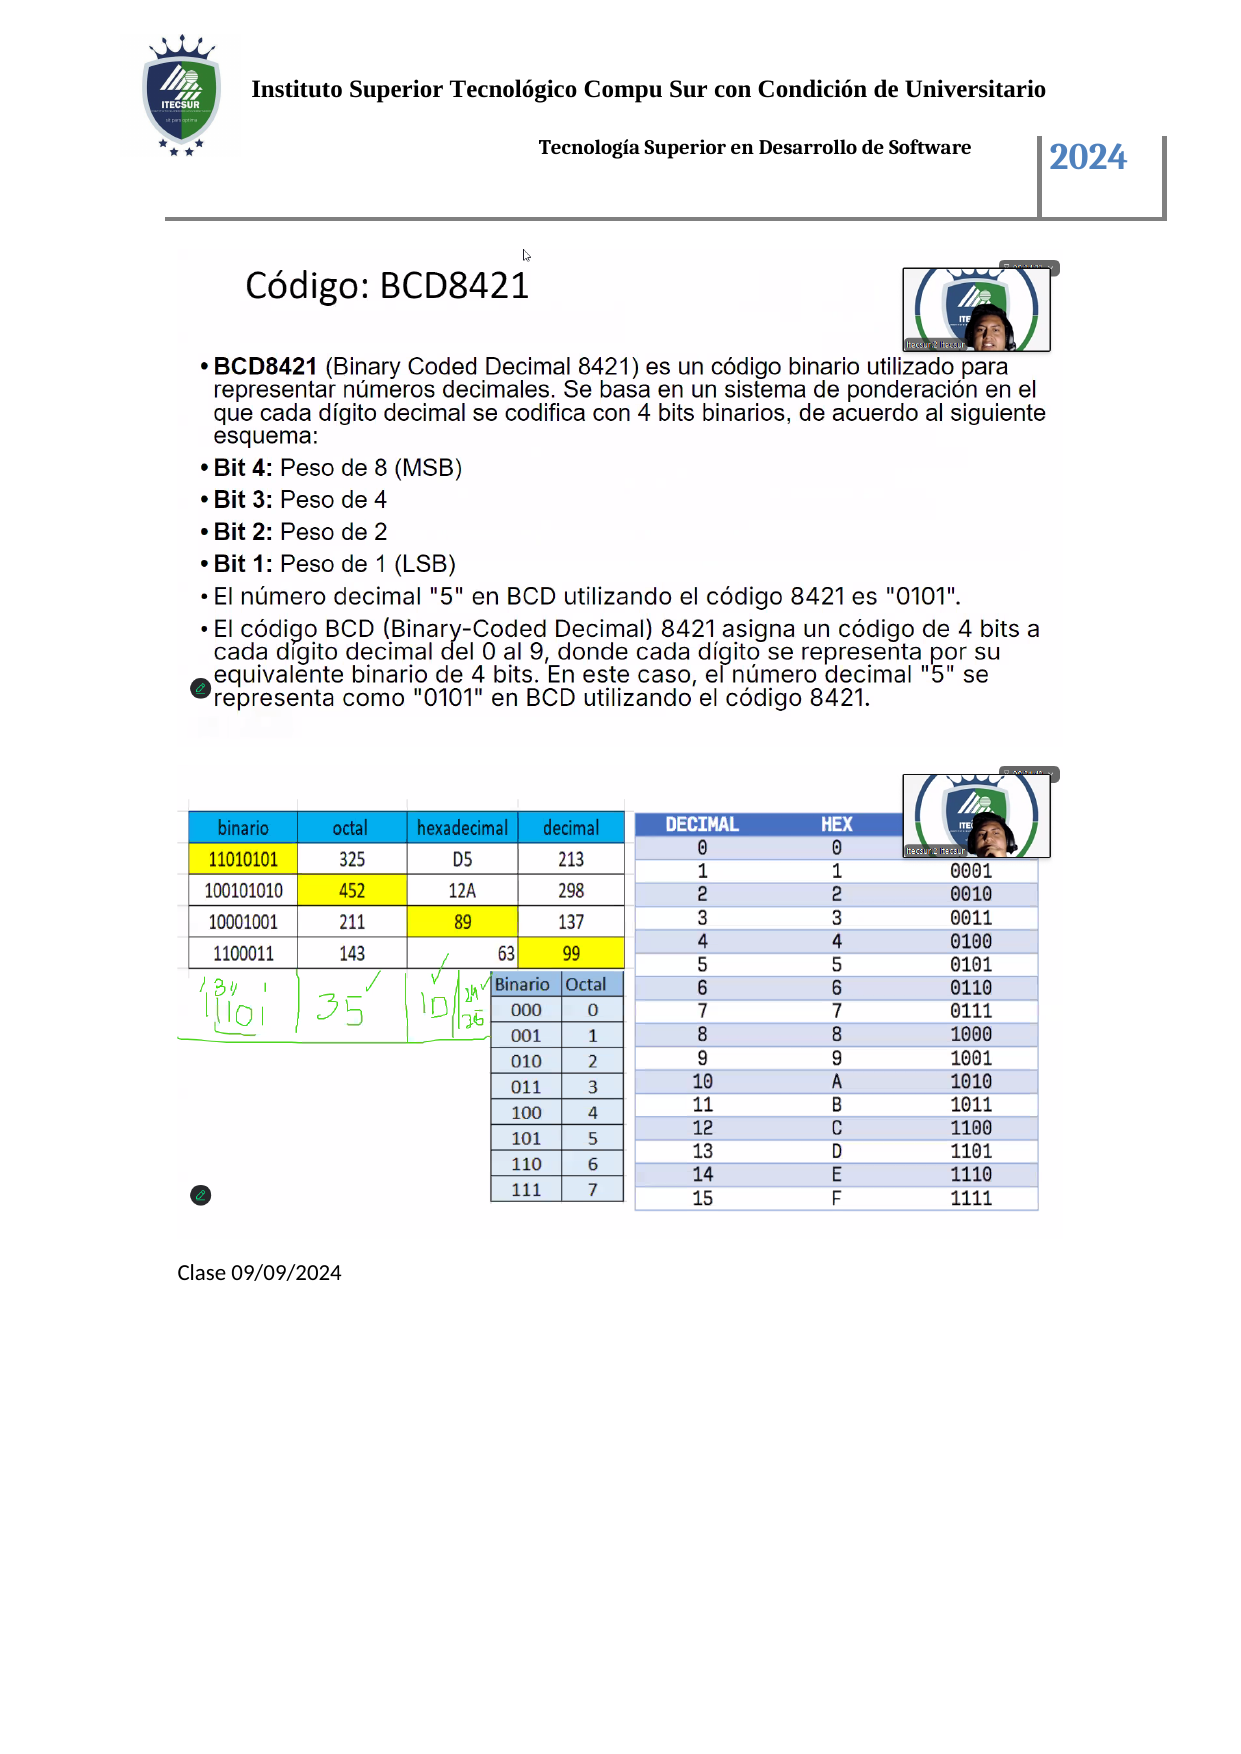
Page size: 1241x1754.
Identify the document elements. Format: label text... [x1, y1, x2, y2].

picture [119, 34, 242, 157]
picture [177, 765, 1063, 1239]
text Clase 09/09/2024 [177, 1258, 1063, 1286]
picture [177, 249, 1063, 747]
